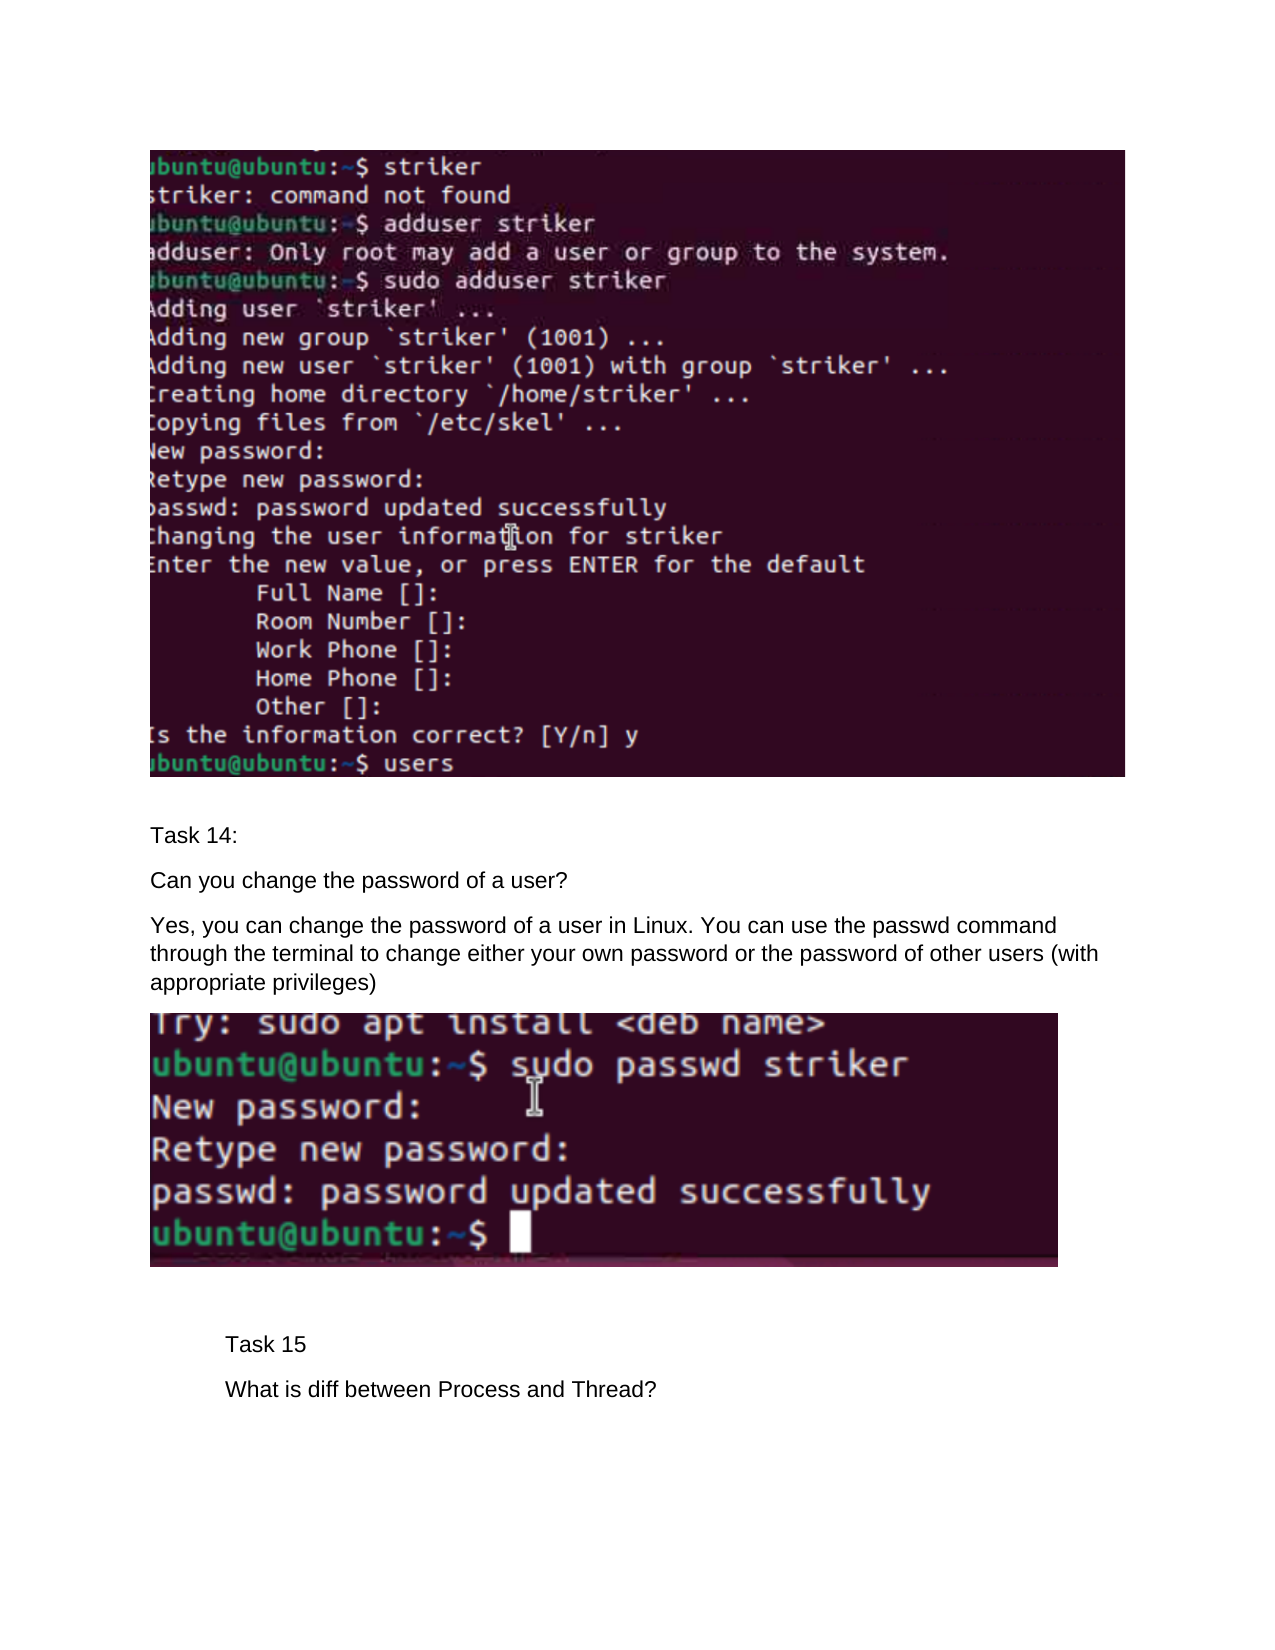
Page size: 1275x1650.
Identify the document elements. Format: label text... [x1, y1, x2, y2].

text Yes, you can change the password of a user in Linux. You can use the passwd command through the terminal to change either your own password or the password of other users (with appropriate privileges) [150, 912, 1125, 995]
text What is diff between Process and Thread? [150, 1376, 1125, 1402]
picture [150, 150, 1125, 777]
text Task 14: [150, 822, 1125, 848]
picture [150, 1013, 1058, 1267]
text Task 15 [150, 1331, 1125, 1357]
text Can you change the password of a user? [150, 867, 1125, 893]
